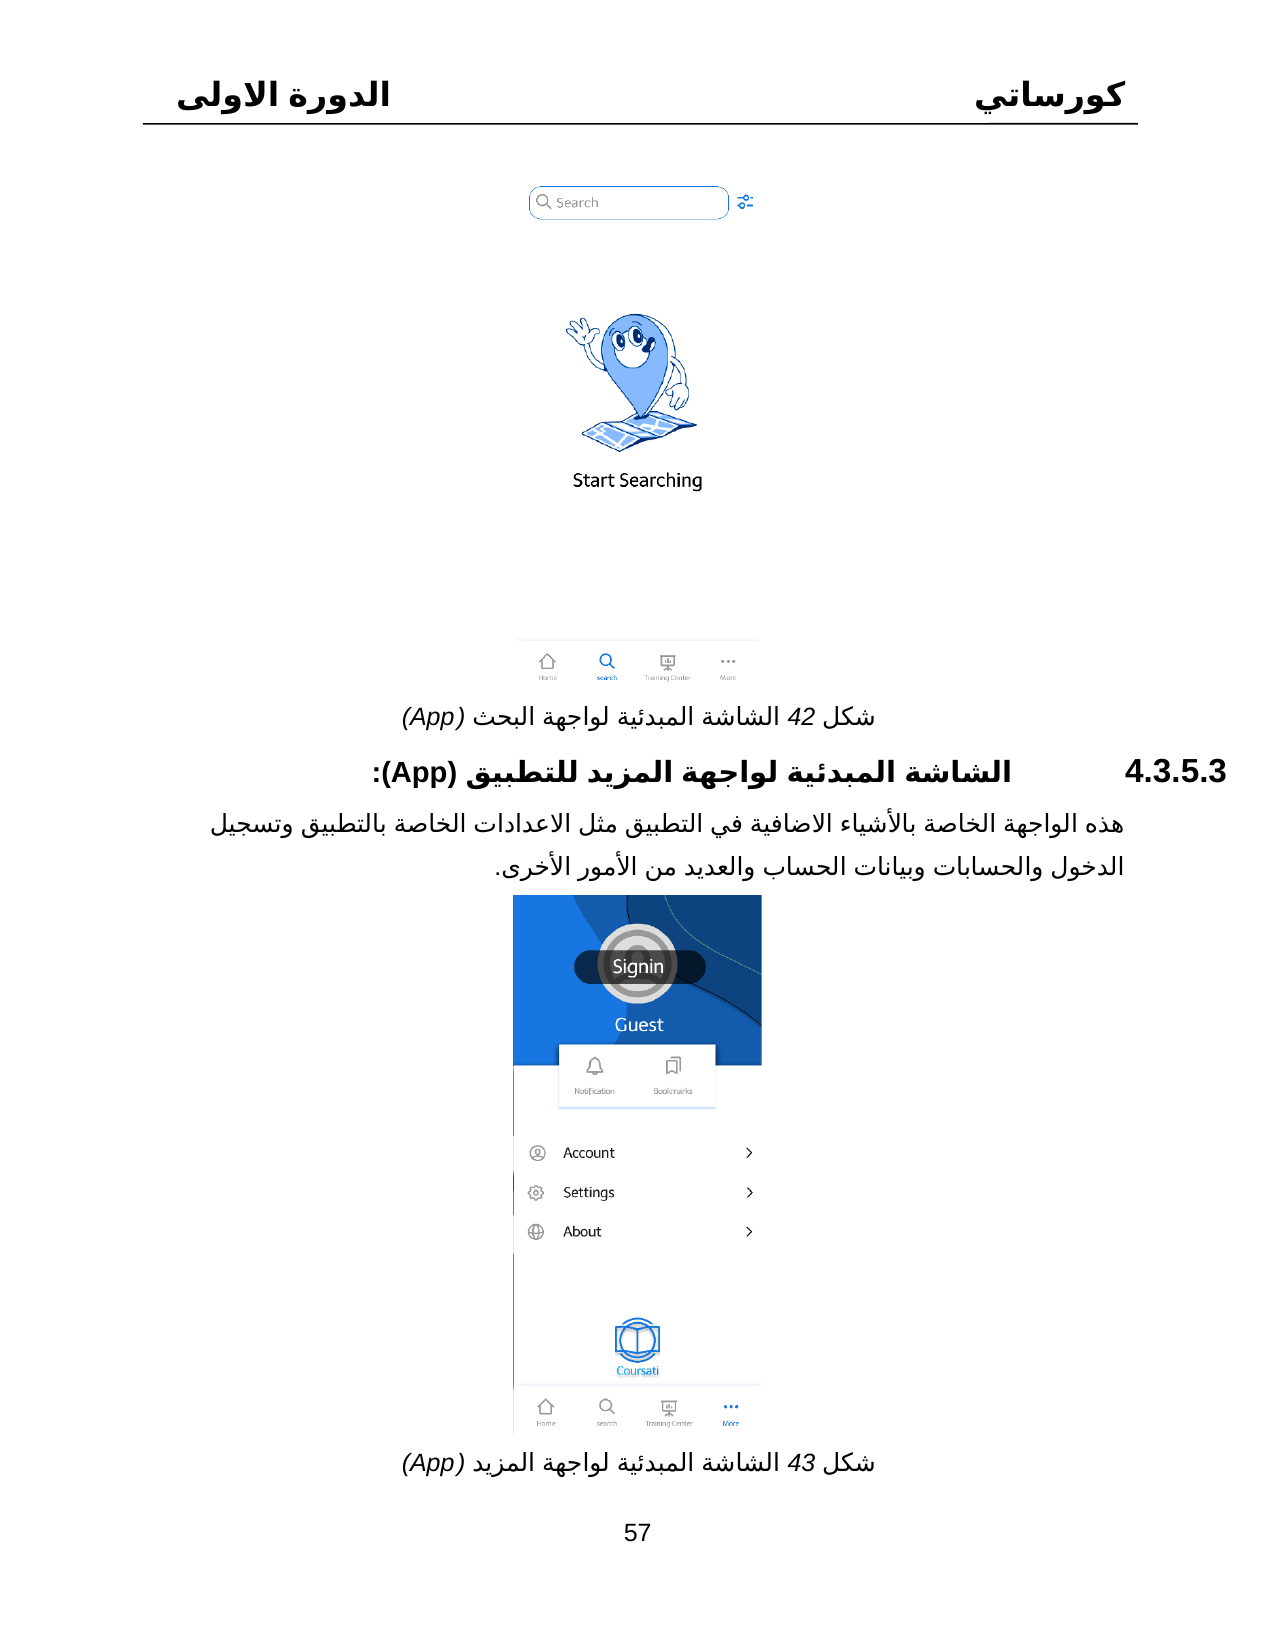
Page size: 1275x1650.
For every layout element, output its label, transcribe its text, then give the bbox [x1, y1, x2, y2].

text شكل 42 الشاشة المبدئية لواجهة البحث (App) [150, 702, 1125, 731]
picture [513, 895, 762, 1434]
text شكل 43 الشاشة المبدئية لواجهة المزيد (App) [150, 1448, 1125, 1477]
picture [516, 162, 759, 688]
subtitle الشاشة المبدئية لواجهة المزيد للتطبيق (App): [150, 751, 1125, 790]
text هذه الواجهة الخاصة بالأشياء الاضافية في التطبيق مثل الاعدادات الخاصة بالتطبيق وتسجيل الدخول والحسابات وبيانات الحساب والعديد من الأمور الأخرى. [150, 809, 1125, 881]
